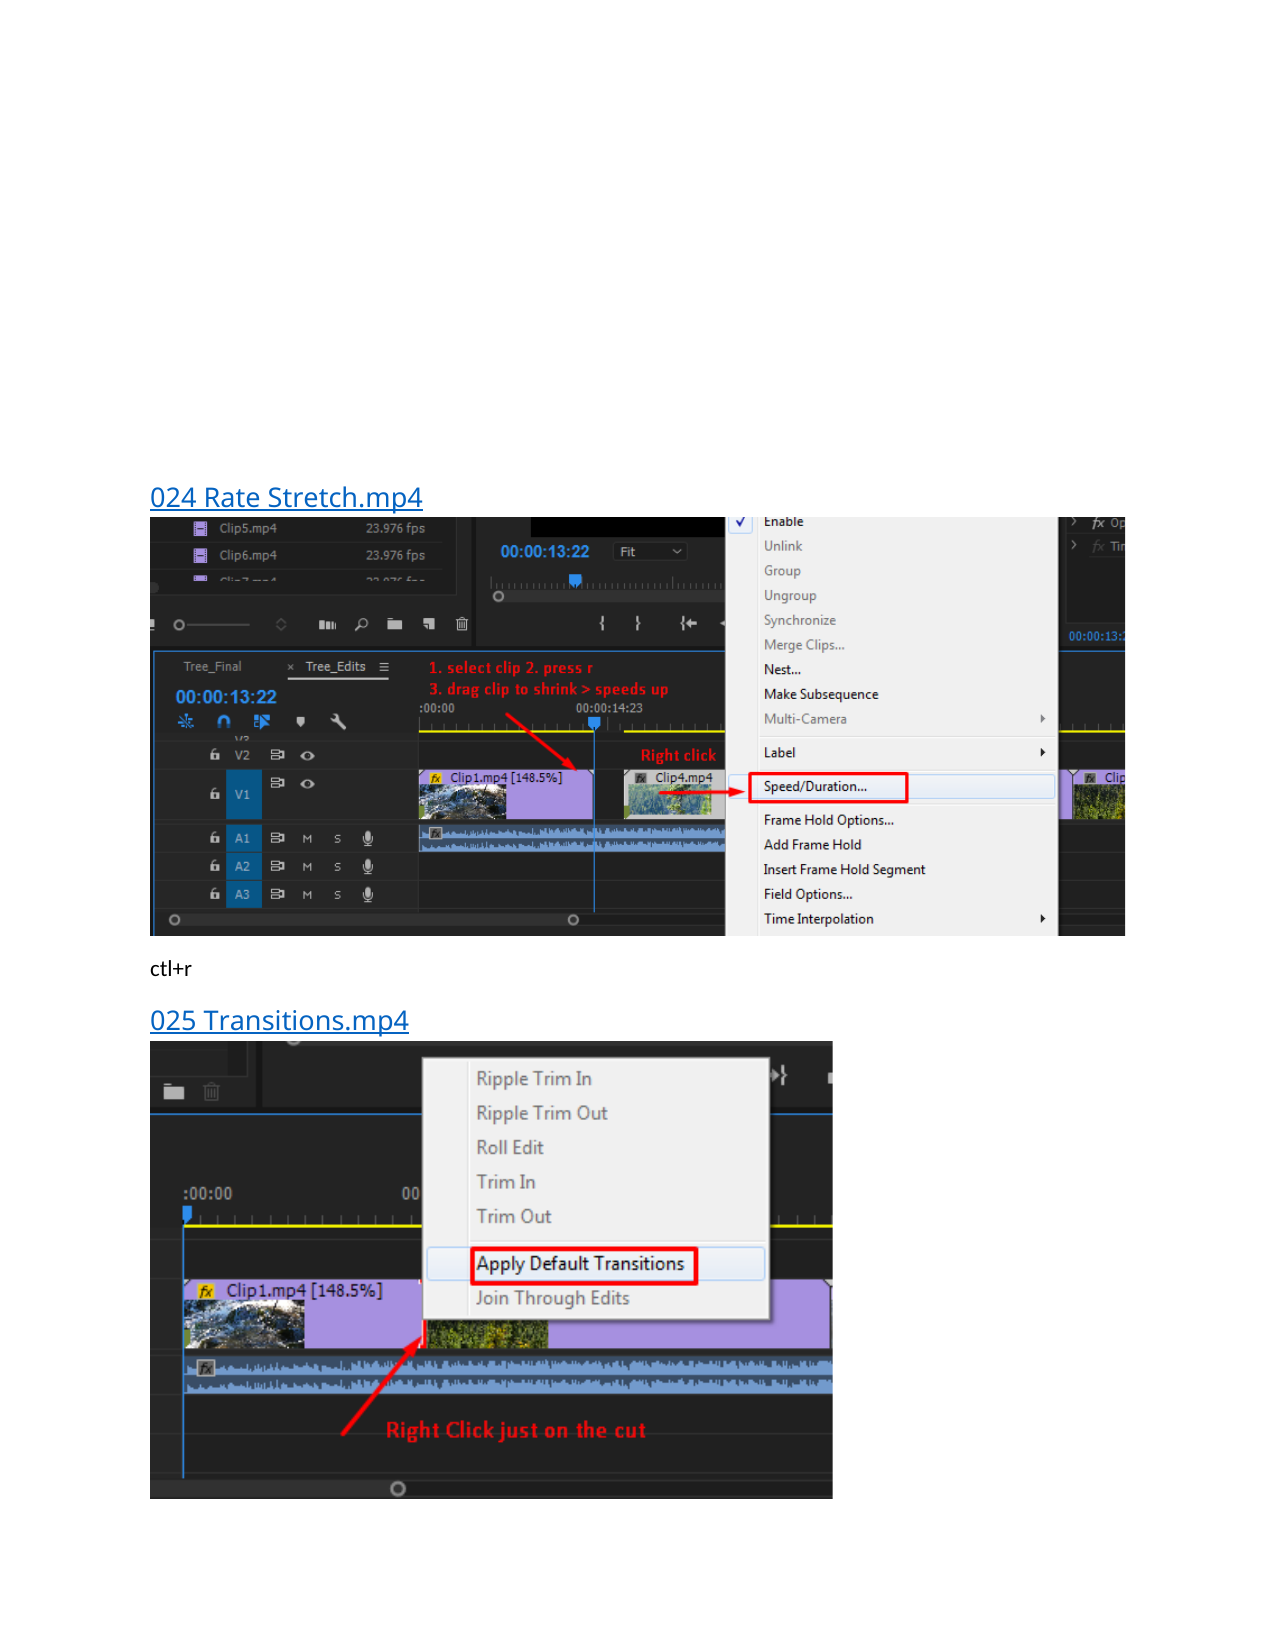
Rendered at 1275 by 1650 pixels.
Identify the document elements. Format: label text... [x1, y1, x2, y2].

picture [150, 1041, 833, 1499]
picture [150, 517, 1125, 936]
text ctl+r [150, 954, 1125, 982]
subtitle 025 Transitions.mp4 [150, 1001, 1125, 1038]
subtitle 024 Rate Stretch.mp4 [150, 478, 1125, 515]
